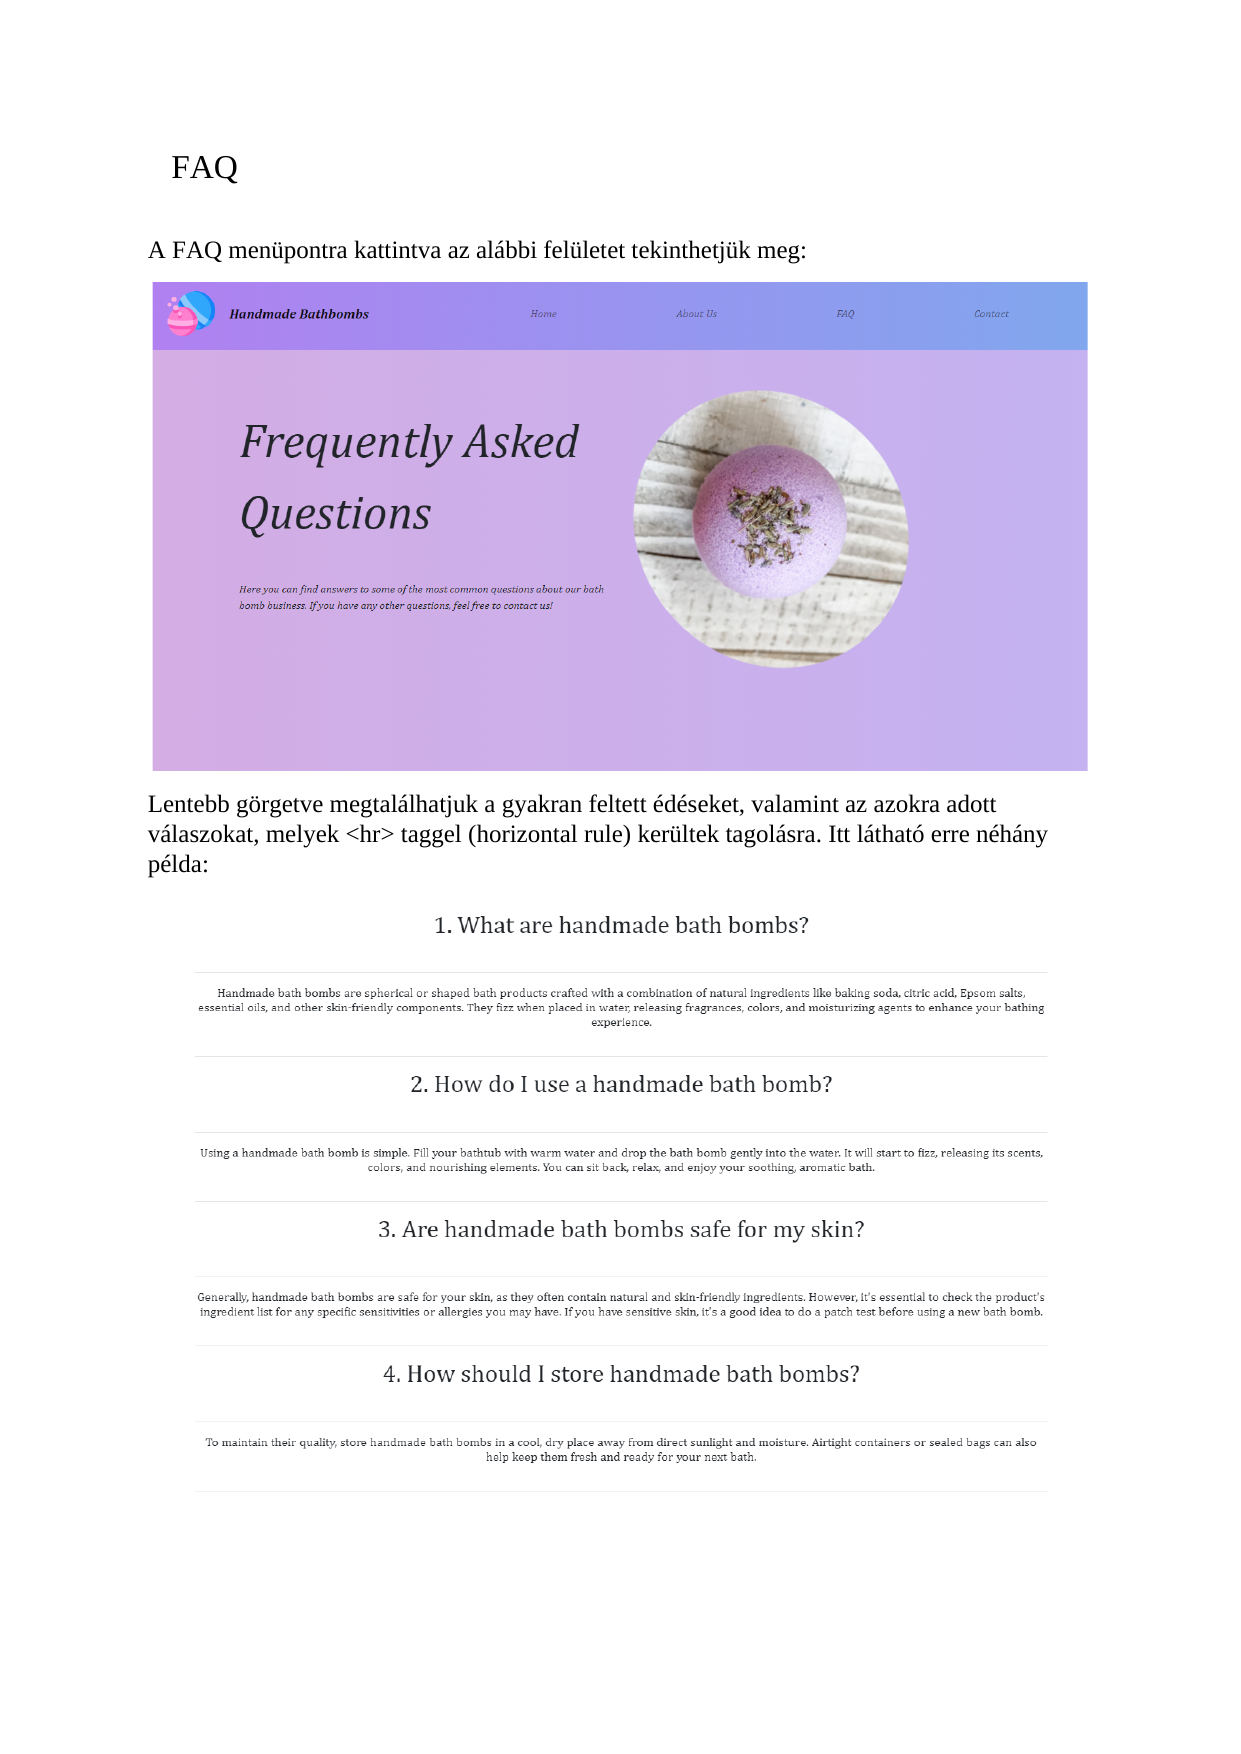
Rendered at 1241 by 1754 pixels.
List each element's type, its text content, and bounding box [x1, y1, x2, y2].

subtitle FAQ [171, 148, 1093, 186]
text Lentebb görgetve megtalálhatjuk a gyakran feltett édéseket, valamint az azokra adott válaszokat, melyek <hr> taggel (horizontal rule) kerültek tagolásra. Itt látható erre néhány példa: [148, 789, 1093, 878]
picture [152, 282, 1088, 771]
text A FAQ menüpontra kattintva az alábbi felületet tekinthetjük meg: [148, 236, 1093, 264]
picture [153, 895, 1087, 1498]
